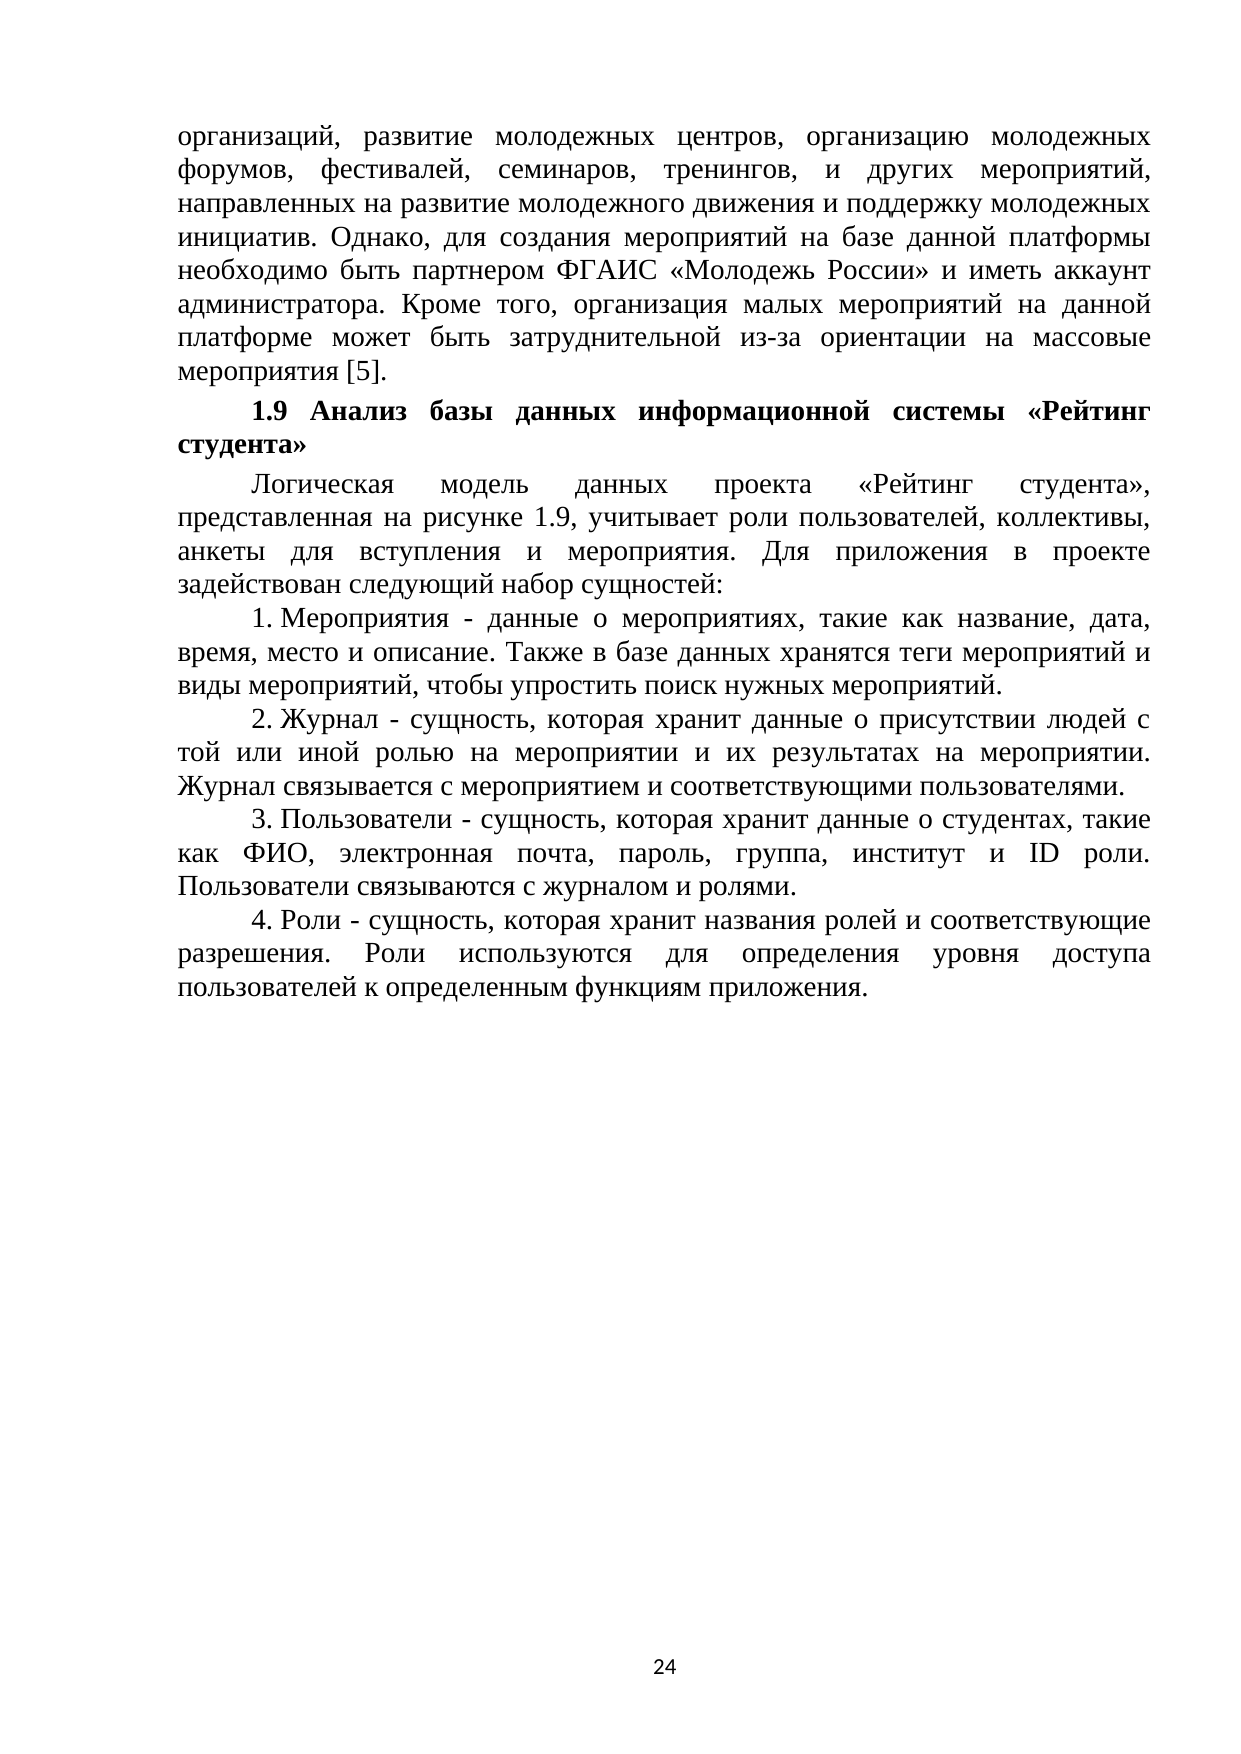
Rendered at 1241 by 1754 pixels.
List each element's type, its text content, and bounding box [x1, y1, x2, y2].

list Роли - сущность, которая хранит названия ролей и соответствующие разрешения. Роли используются для определения уровня доступа пользователей к определенным функциям приложения. [177, 902, 1152, 1003]
text 1.9 Анализ базы данных информационной системы «Рейтинг студента» [177, 393, 1152, 460]
list Журнал - сущность, которая хранит данные о присутствии людей с той или иной ролью на мероприятии и их результатах на мероприятии. Журнал связывается с мероприятием и соответствующими пользователями. [177, 701, 1152, 801]
list Пользователи - сущность, которая хранит данные о студентах, такие как ФИО, электронная почта, пароль, группа, институт и ID роли. Пользователи связываются с журналом и ролями. [177, 801, 1152, 902]
list Мероприятия - данные о мероприятиях, такие как название, дата, время, место и описание. Также в базе данных хранятся теги мероприятий и виды мероприятий, чтобы упростить поиск нужных мероприятий. [177, 600, 1152, 701]
text Логическая модель данных проекта «Рейтинг студента», представленная на рисунке 1.9, учитывает роли пользователей, коллективы, анкеты для вступления и мероприятия. Для приложения в проекте задействован следующий набор сущностей: [177, 466, 1152, 600]
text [177, 118, 1152, 386]
